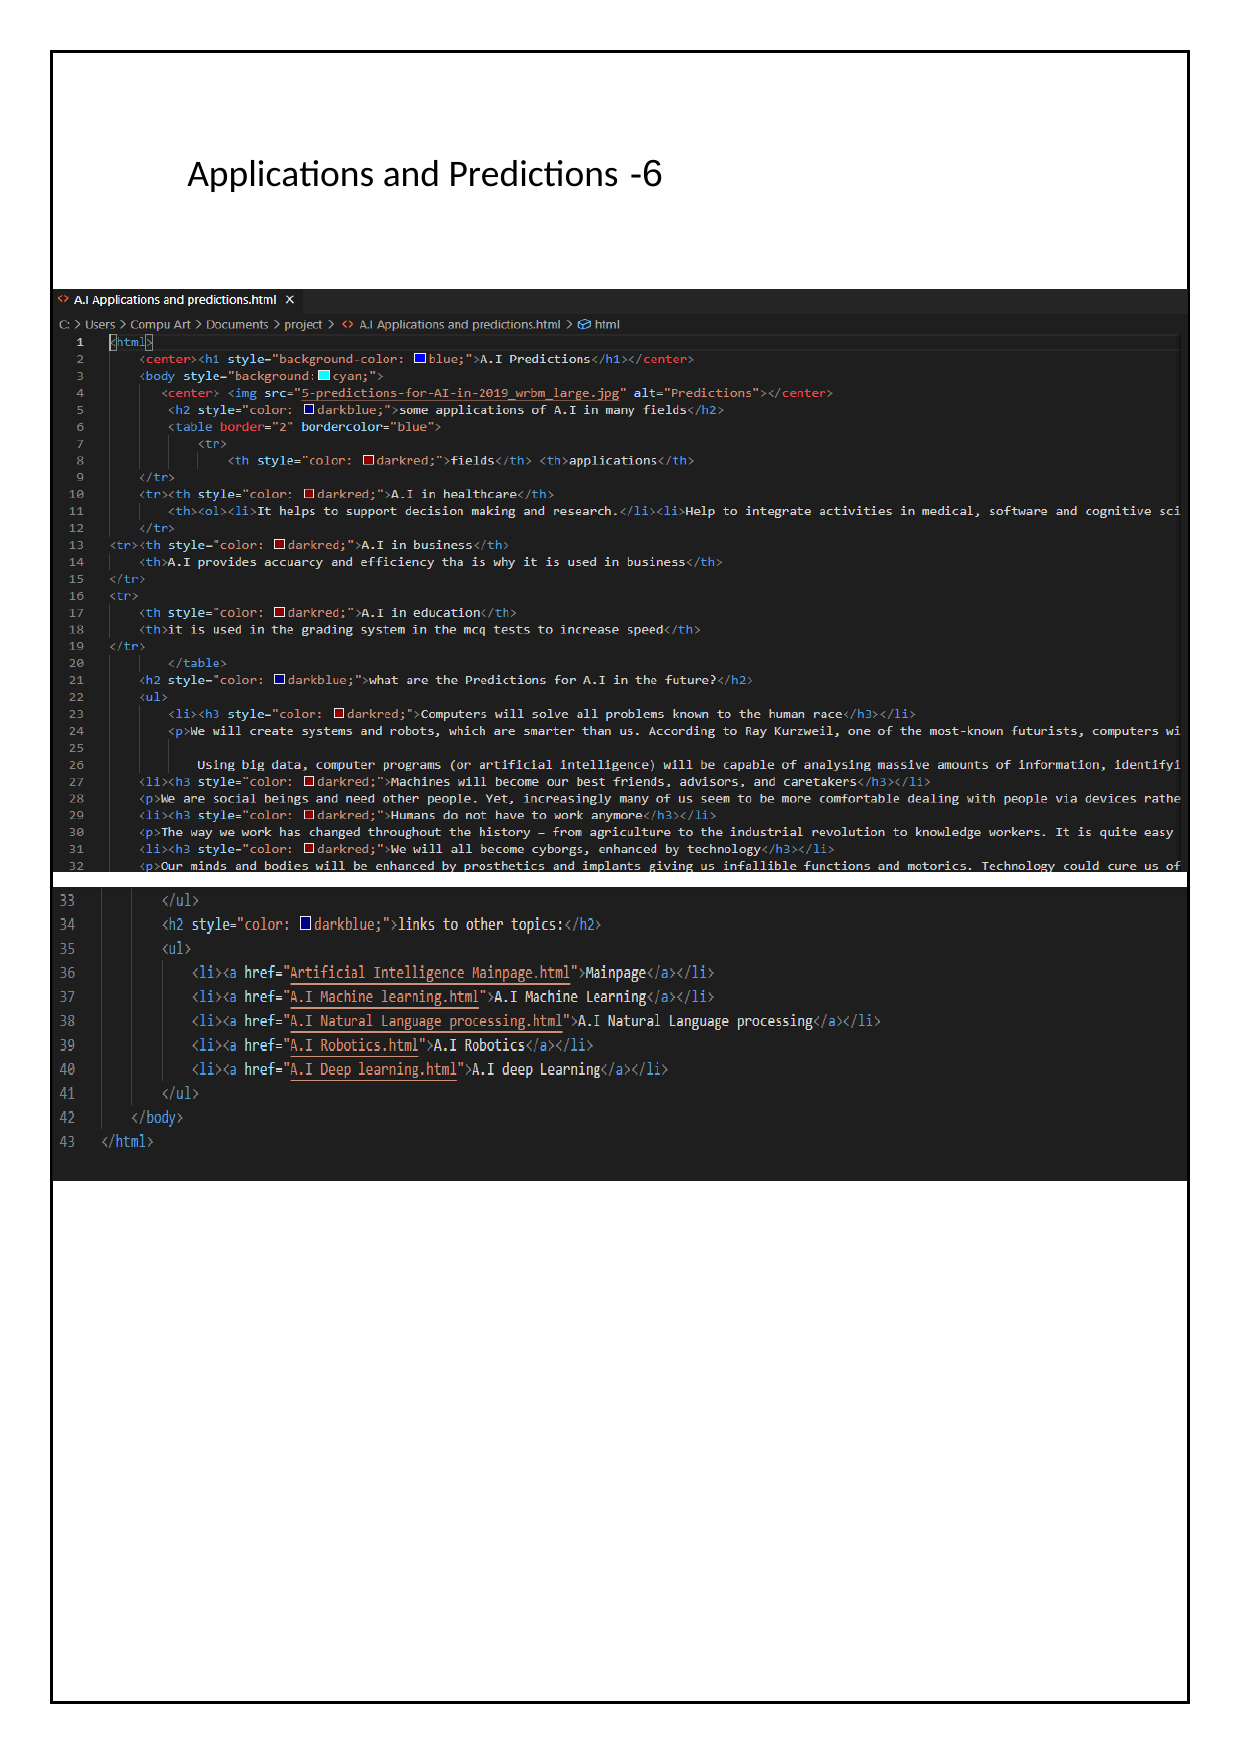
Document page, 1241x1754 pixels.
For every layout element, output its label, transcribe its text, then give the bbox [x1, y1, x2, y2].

picture [52, 289, 1188, 872]
text 6- Applications and Predictions [187, 150, 1053, 196]
picture [52, 887, 1188, 1181]
